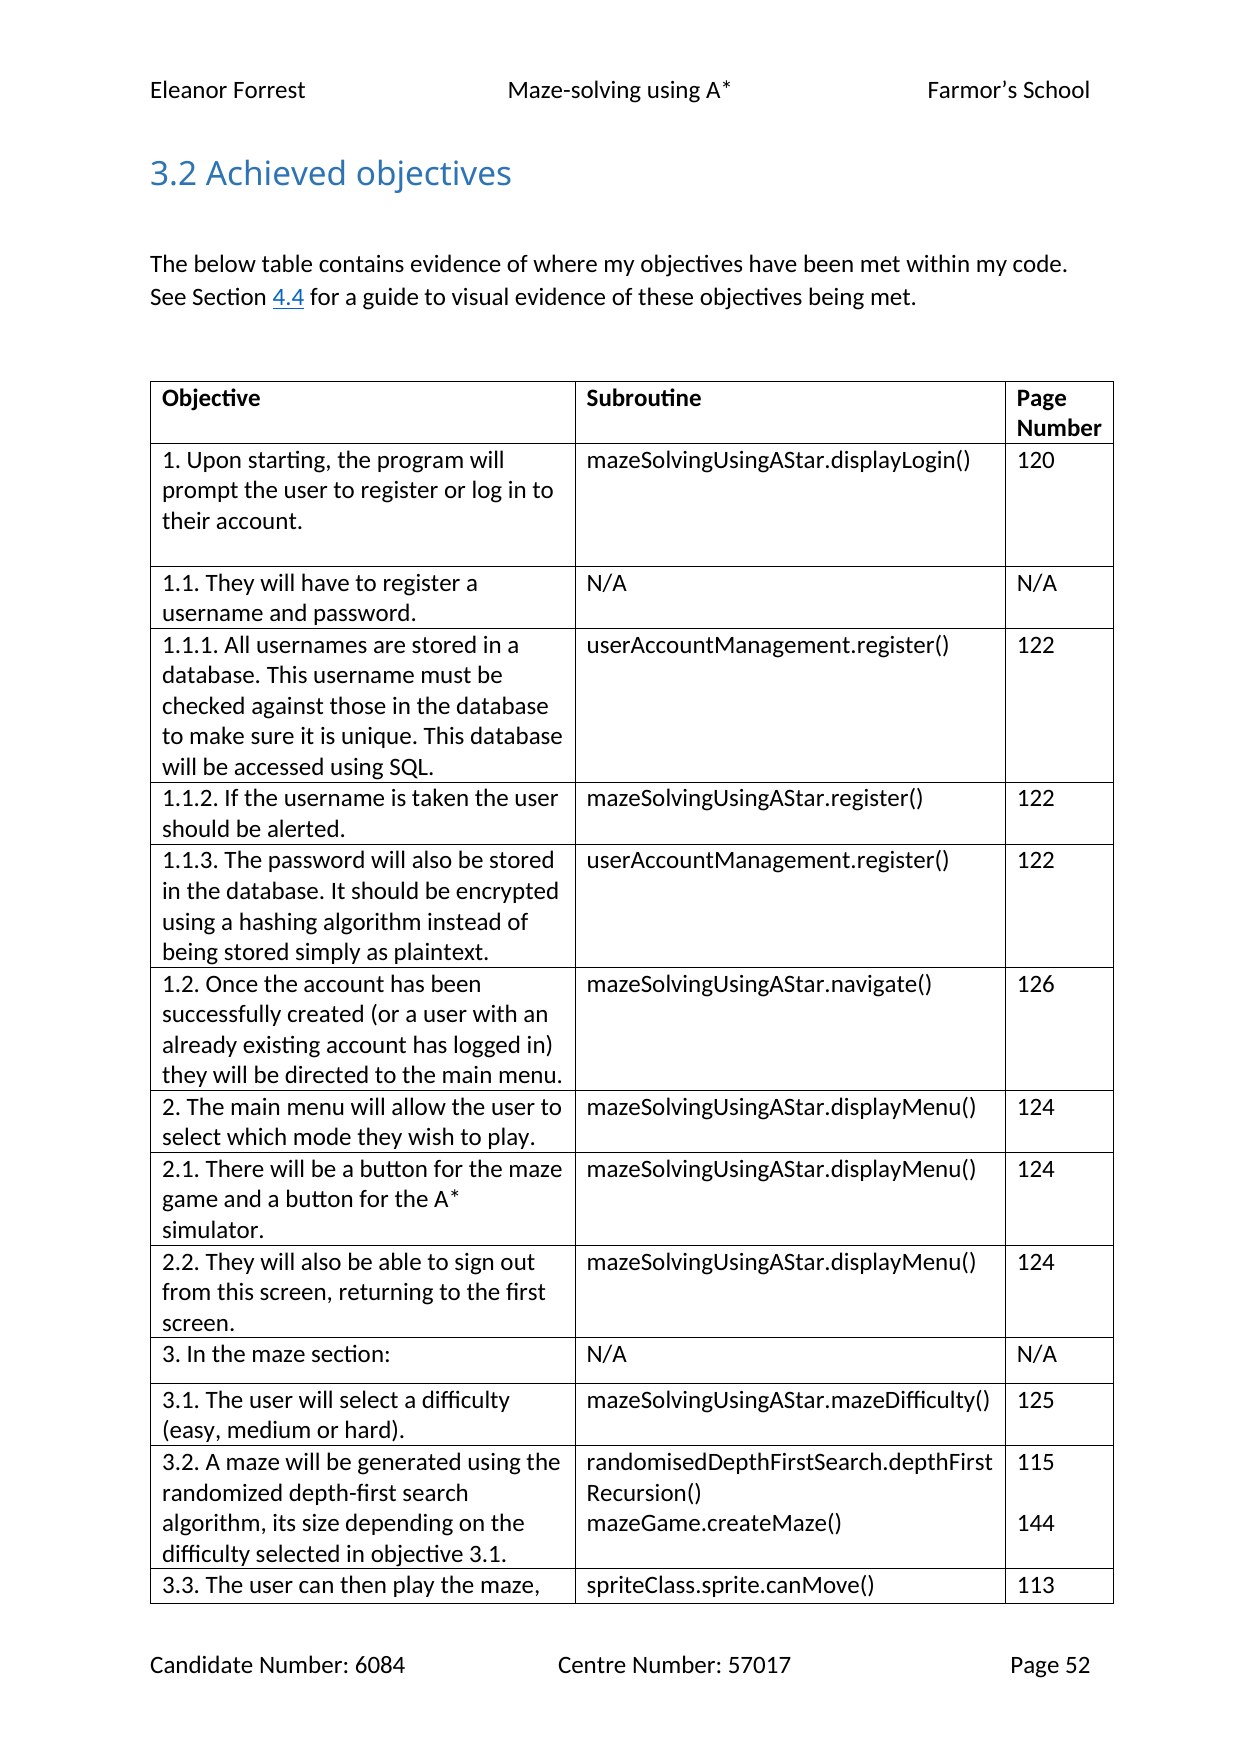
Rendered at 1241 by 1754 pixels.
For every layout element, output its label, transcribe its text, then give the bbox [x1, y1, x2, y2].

table_cell N/A [576, 1338, 1005, 1383]
table_cell 2.2. They will also be able to sign out from this screen, returning to the first screen. [151, 1246, 575, 1337]
table_cell 1.1.2. If the username is taken the user should be alerted. [151, 783, 575, 844]
table_cell 122 [1006, 783, 1113, 844]
table_cell 122 [1006, 845, 1113, 967]
table_cell 1.1.3. The password will also be stored in the database. It should be encrypted using a hashing algorithm instead of being stored simply as plaintext. [151, 845, 575, 967]
table_cell mazeSolvingUsingAStar.register() [576, 783, 1005, 844]
table_cell 124 [1006, 1091, 1113, 1152]
table_cell 2.1. There will be a button for the maze game and a button for the A* simulator. [151, 1153, 575, 1244]
table_cell 115 144 [1006, 1446, 1113, 1568]
subtitle 3.2 Achieved objectives [150, 150, 1090, 195]
table_cell 3.2. A maze will be generated using the randomized depth-first search algorithm, its size depending on the difficulty selected in objective 3.1. [151, 1446, 575, 1568]
table_cell N/A [1006, 1338, 1113, 1383]
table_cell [151, 1569, 575, 1603]
table_header Page Number [1006, 382, 1113, 443]
table_cell mazeSolvingUsingAStar.displayLogin() [576, 444, 1005, 566]
table_cell mazeSolvingUsingAStar.displayMenu() [576, 1091, 1005, 1152]
table_cell mazeSolvingUsingAStar.displayMenu() [576, 1246, 1005, 1337]
table_cell 120 [1006, 444, 1113, 566]
table_cell 3.1. The user will select a difficulty (easy, medium or hard). [151, 1384, 575, 1445]
table_cell userAccountManagement.register() [576, 629, 1005, 782]
table_cell mazeSolvingUsingAStar.navigate() [576, 968, 1005, 1090]
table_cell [576, 1569, 1005, 1603]
table_header Subroutine [576, 382, 1005, 443]
table_cell 126 [1006, 968, 1113, 1090]
table_cell 3. In the maze section: [151, 1338, 575, 1383]
table_cell N/A [576, 567, 1005, 628]
table_cell 1.1.1. All usernames are stored in a database. This username must be checked against those in the database to make sure it is unique. This database will be accessed using SQL. [151, 629, 575, 782]
table_cell 1. Upon starting, the program will prompt the user to register or log in to their account. [151, 444, 575, 566]
table_cell mazeSolvingUsingAStar.displayMenu() [576, 1153, 1005, 1244]
table_cell randomisedDepthFirstSearch.depthFirstRecursion() mazeGame.createMaze() [576, 1446, 1005, 1568]
table_cell 113 145 [1006, 1569, 1113, 1603]
table_cell N/A [1006, 567, 1113, 628]
table_cell 2. The main menu will allow the user to select which mode they wish to play. [151, 1091, 575, 1152]
table_cell mazeSolvingUsingAStar.mazeDifficulty() [576, 1384, 1005, 1445]
table_cell 122 [1006, 629, 1113, 782]
table_cell 124 [1006, 1246, 1113, 1337]
text The below table contains evidence of where my objectives have been met within my code. See Section 4.4 for a guide to visual evidence of these objectives being met. [150, 248, 1090, 312]
table_cell 124 [1006, 1153, 1113, 1244]
table_cell 1.2. Once the account has been successfully created (or a user with an already existing account has logged in) they will be directed to the main menu. [151, 968, 575, 1090]
table_cell 1.1. They will have to register a username and password. [151, 567, 575, 628]
table_cell 125 [1006, 1384, 1113, 1445]
table_cell userAccountManagement.register() [576, 845, 1005, 967]
table_header Objective [151, 382, 575, 443]
